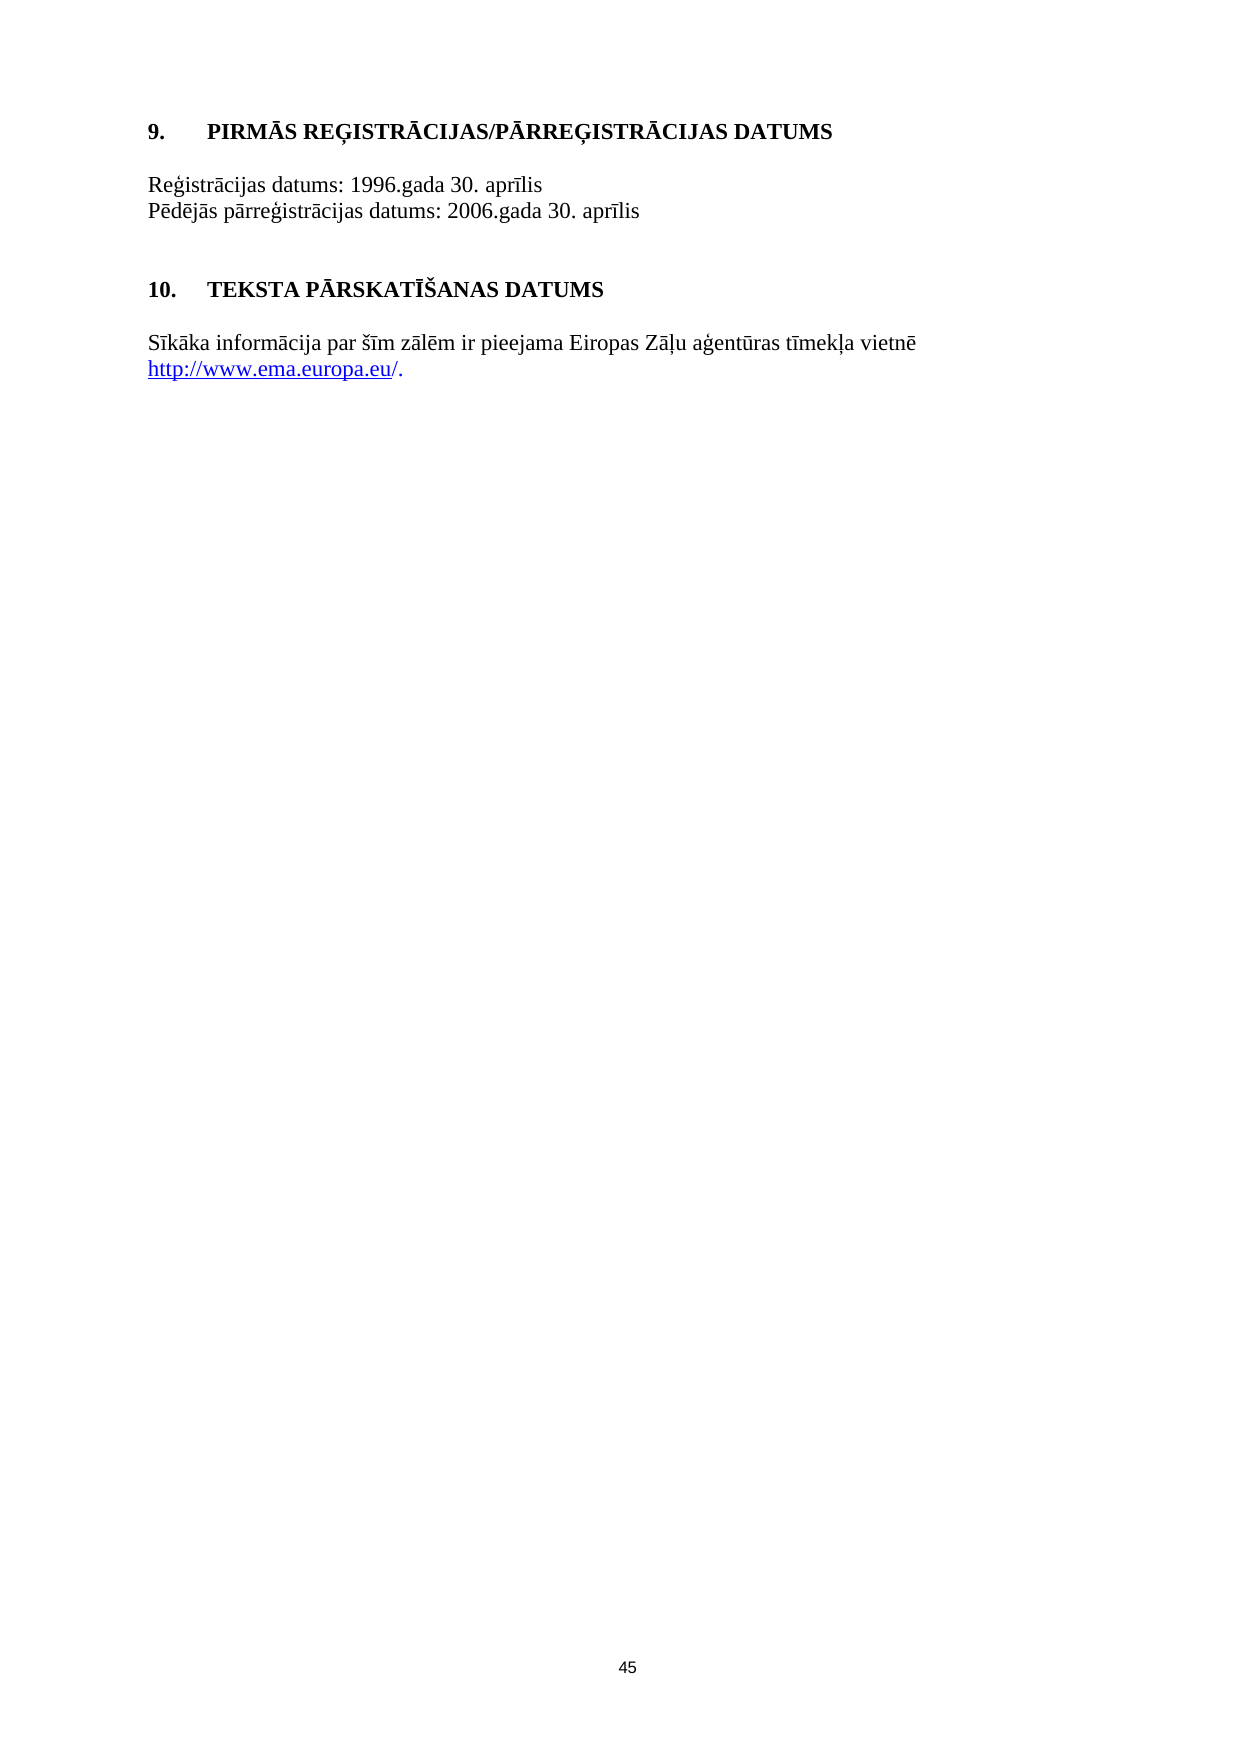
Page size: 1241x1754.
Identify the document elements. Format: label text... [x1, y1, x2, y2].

text 9. PIRMĀS REĢISTRĀCIJAS/PĀRREĢISTRĀCIJAS DATUMS [148, 118, 1106, 144]
text Sīkāka informācija par šīm zālēm ir pieejama Eiropas Zāļu aģentūras tīmekļa vietnē http://www.ema.europa.eu/. [148, 329, 1107, 382]
text Pēdējās pārreģistrācijas datums: 2006.gada 30. aprīlis [148, 197, 1106, 223]
text 10. TEKSTA PĀRSKATĪŠANAS DATUMS [148, 276, 1106, 303]
text Reģistrācijas datums: 1996.gada 30. aprīlis [148, 171, 1106, 197]
